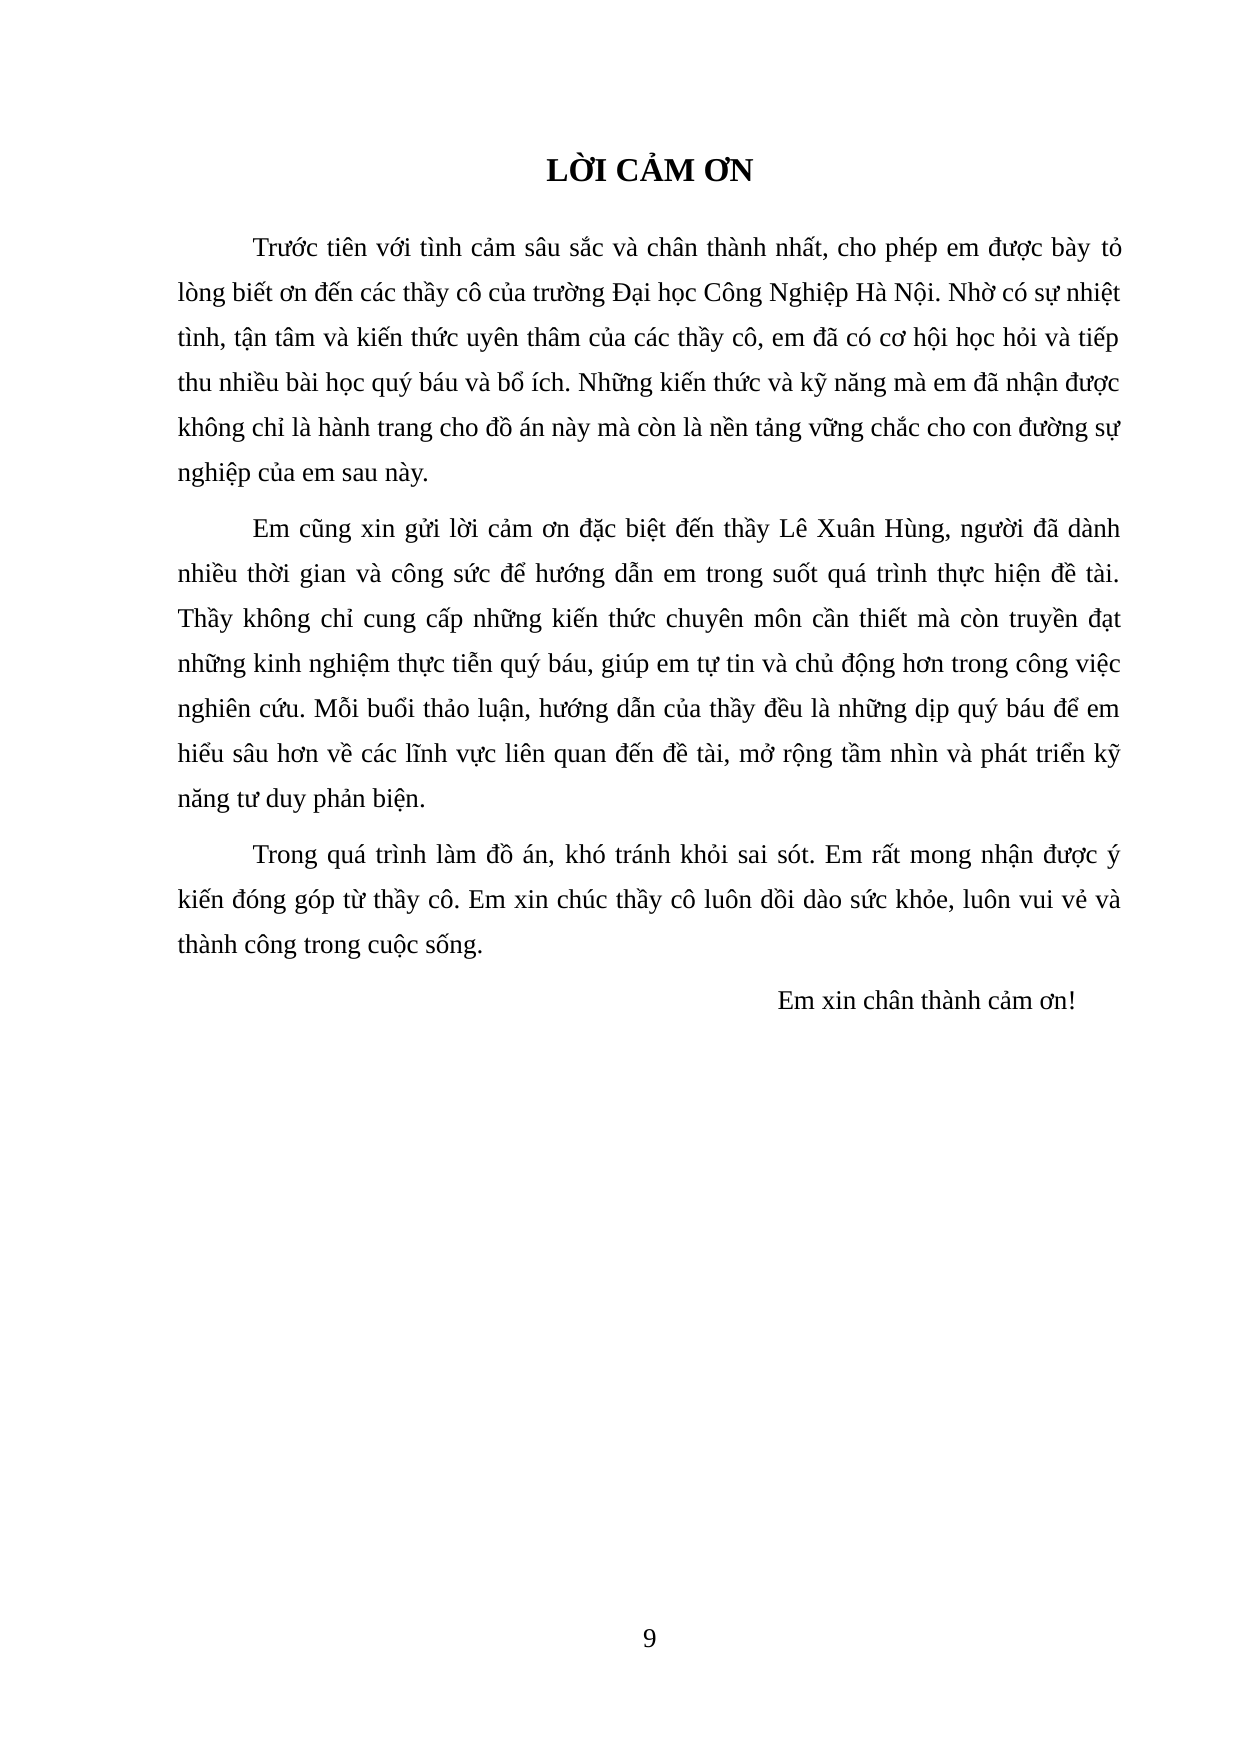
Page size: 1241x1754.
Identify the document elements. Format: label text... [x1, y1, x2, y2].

text Trong quá trình làm đồ án, khó tránh khỏi sai sót. Em rất mong nhận được ý kiến đóng góp từ thầy cô. Em xin chúc thầy cô luôn dồi dào sức khỏe, luôn vui vẻ và thành công trong cuộc sống. [177, 835, 1122, 962]
text Trước tiên với tình cảm sâu sắc và chân thành nhất, cho phép em được bày tỏ lòng biết ơn đến các thầy cô của trường Đại học Công Nghiệp Hà Nội. Nhờ có sự nhiệt tình, tận tâm và kiến thức uyên thâm của các thầy cô, em đã có cơ hội học hỏi và tiếp thu nhiều bài học quý báu và bổ ích. Những kiến thức và kỹ năng mà em đã nhận được không chỉ là hành trang cho đồ án này mà còn là nền tảng vững chắc cho con đường sự nghiệp của em sau này. [177, 227, 1122, 490]
subtitle LỜI CẢM ƠN [177, 132, 1122, 207]
text Em xin chân thành cảm ơn! [177, 981, 1122, 1018]
text Em cũng xin gửi lời cảm ơn đặc biệt đến thầy Lê Xuân Hùng, người đã dành nhiều thời gian và công sức để hướng dẫn em trong suốt quá trình thực hiện đề tài. Thầy không chỉ cung cấp những kiến thức chuyên môn cần thiết mà còn truyền đạt những kinh nghiệm thực tiễn quý báu, giúp em tự tin và chủ động hơn trong công việc nghiên cứu. Mỗi buổi thảo luận, hướng dẫn của thầy đều là những dịp quý báu để em hiểu sâu hơn về các lĩnh vực liên quan đến đề tài, mở rộng tầm nhìn và phát triển kỹ năng tư duy phản biện. [177, 509, 1122, 816]
